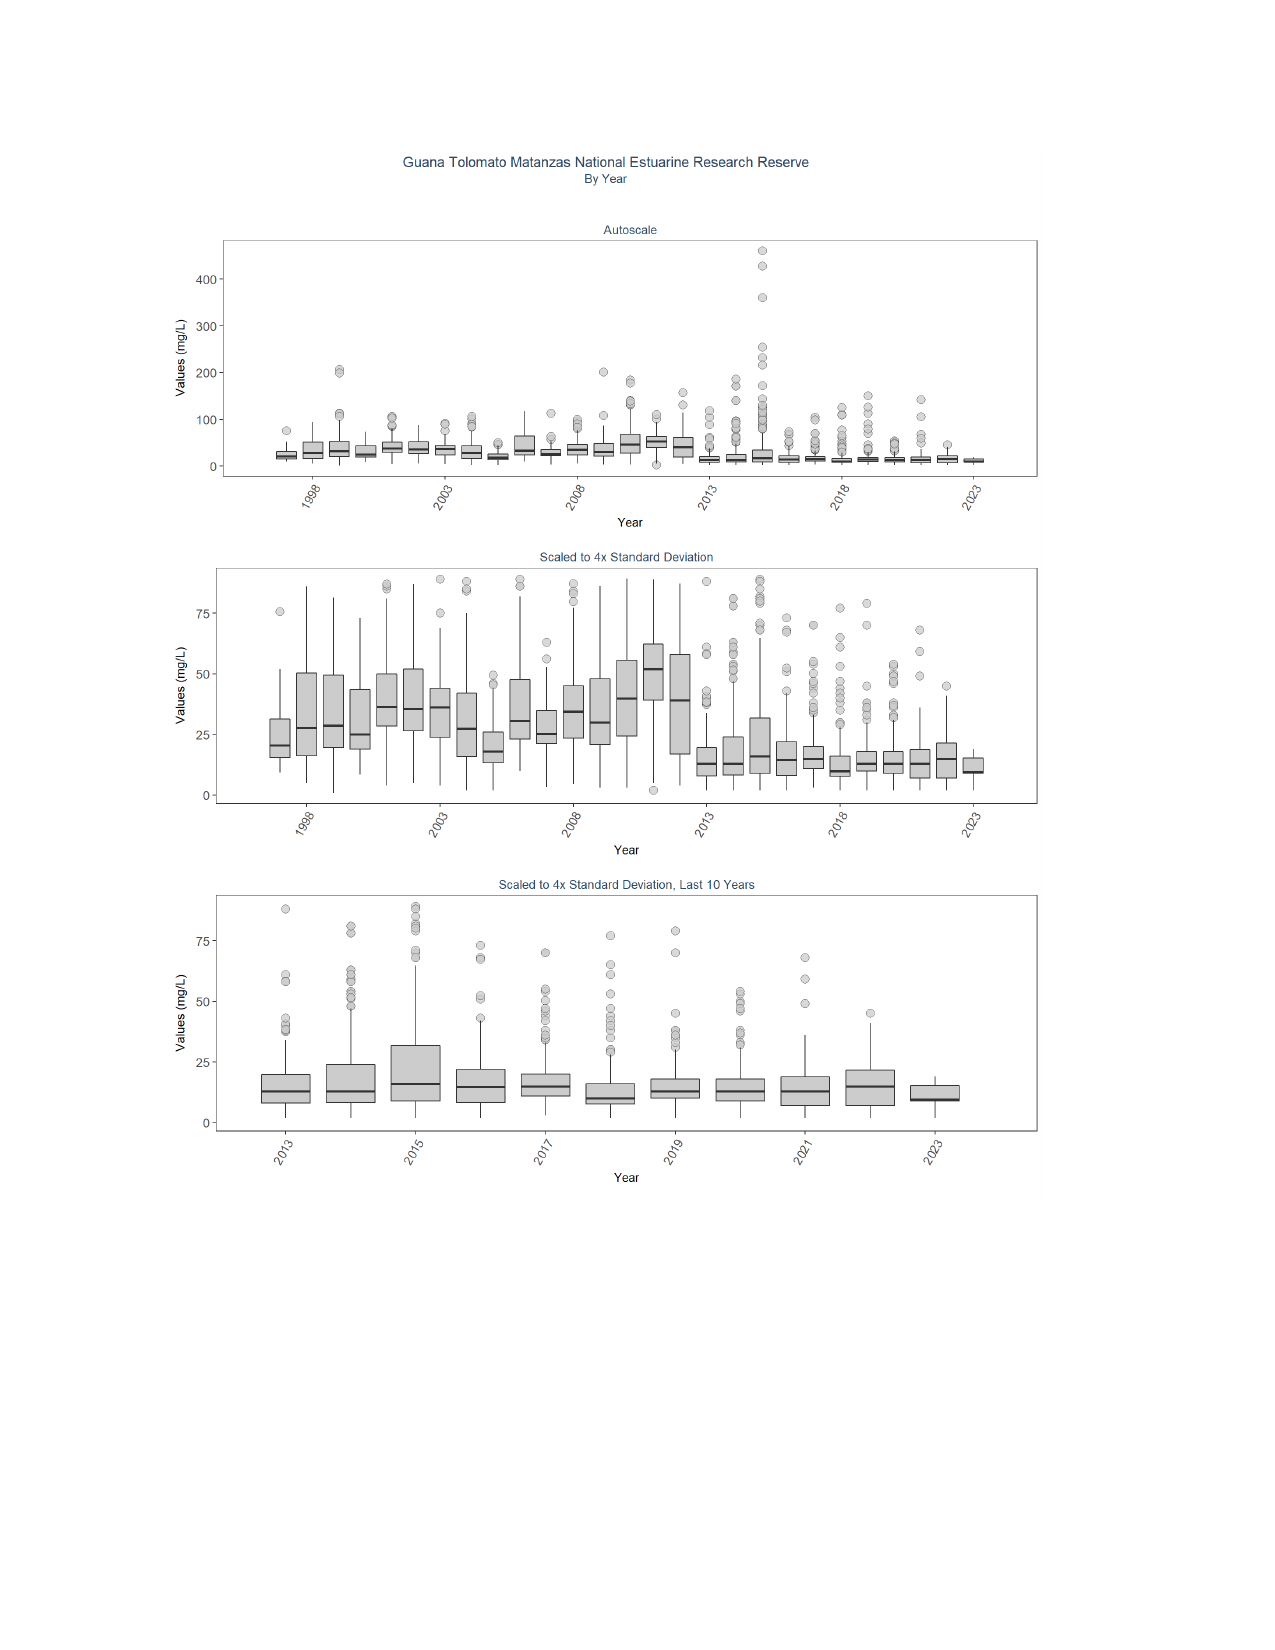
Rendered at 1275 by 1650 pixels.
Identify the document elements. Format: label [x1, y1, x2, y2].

picture [168, 150, 1044, 1200]
